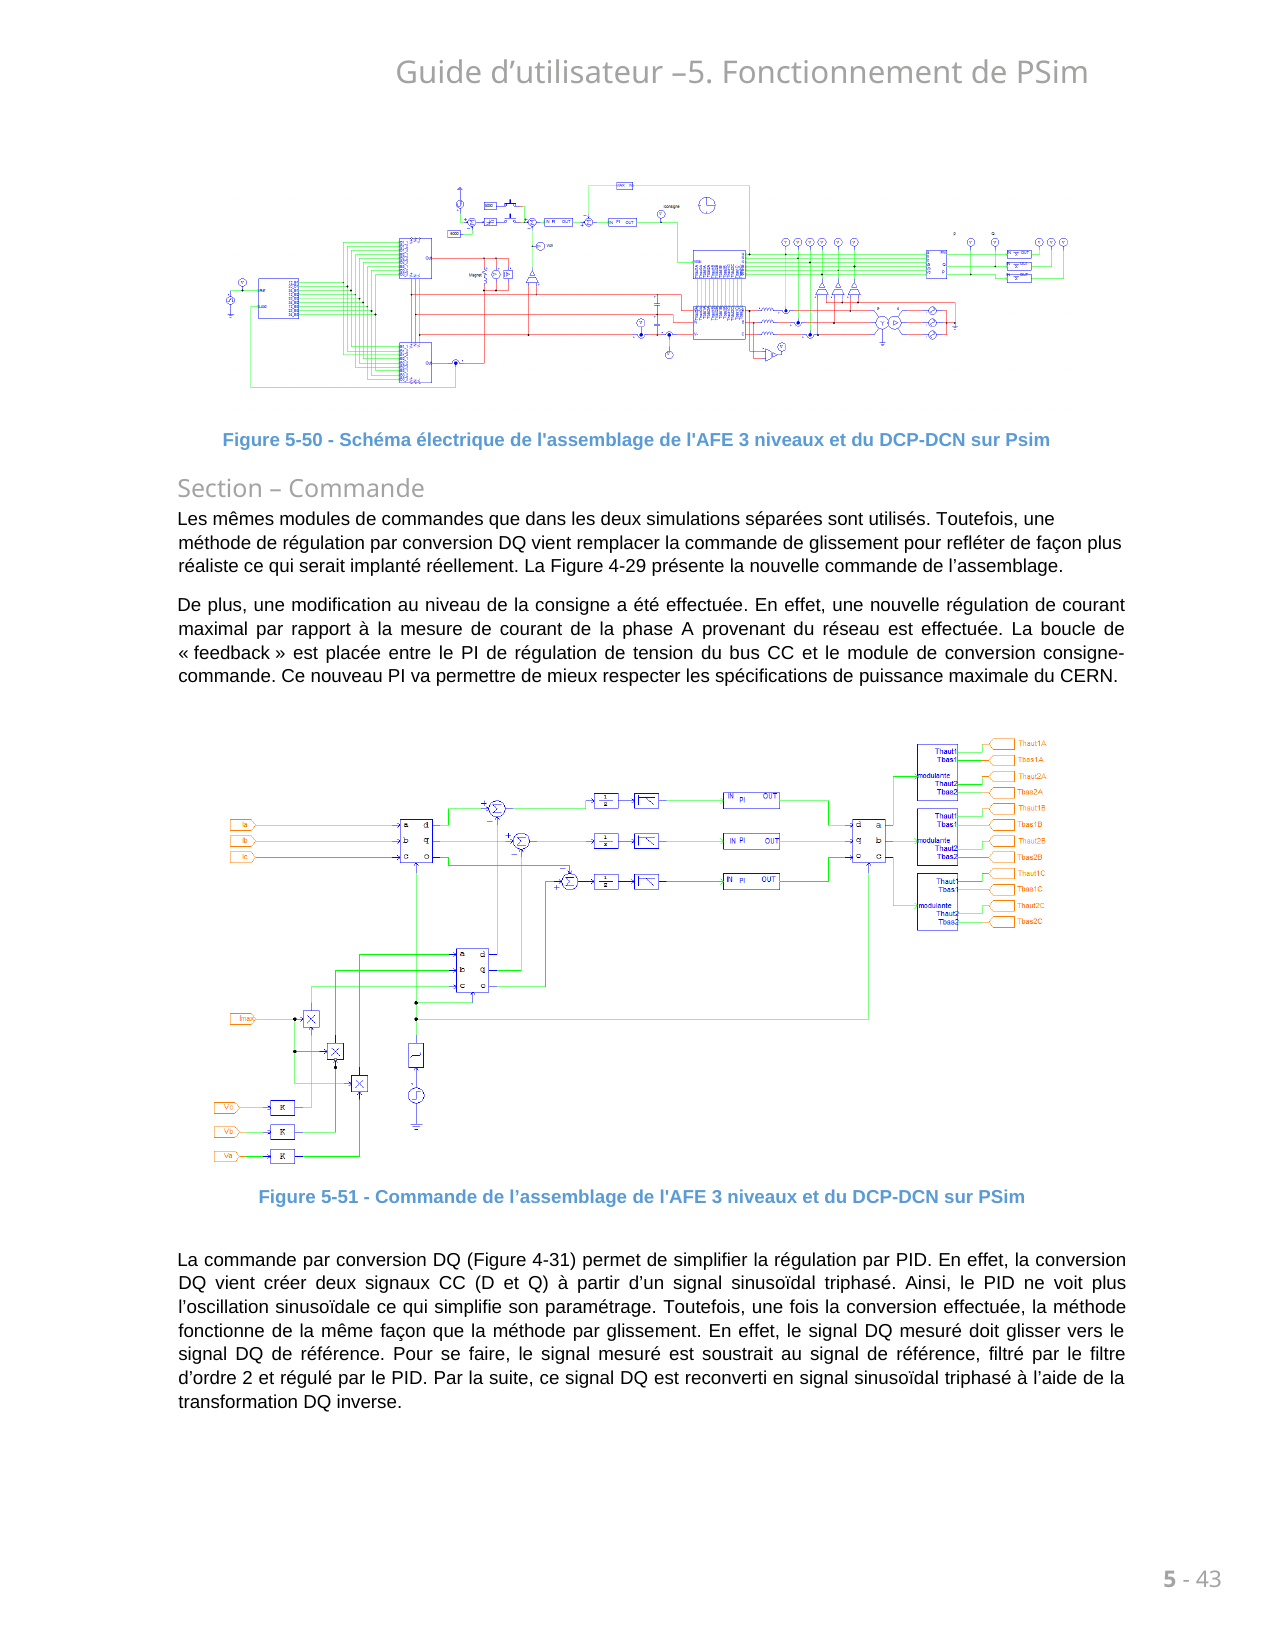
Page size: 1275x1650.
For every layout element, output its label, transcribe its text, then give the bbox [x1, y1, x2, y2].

text De plus, une modification au niveau de la consigne a été effectuée. En effet, une nouvelle régulation de courant maximal par rapport à la mesure de courant de la phase A provenant du réseau est effectuée. La boucle de « feedback » est placée entre le PI de régulation de tension du bus CC et le module de conversion consigne-commande. Ce nouveau PI va permettre de mieux respecter les spécifications de puissance maximale du CERN. [177, 594, 1127, 687]
text Les mêmes modules de commandes que dans les deux simulations séparées sont utilisés. Toutefois, une méthode de régulation par conversion DQ vient remplacer la commande de glissement pour refléter de façon plus réaliste ce qui serait implanté réellement. La figure 4-30 présente la nouvelle commande de l’assemblage. [177, 508, 1127, 577]
subtitle Section – Commande [177, 471, 1127, 505]
picture [222, 171, 1082, 411]
text Figure 5-17 - Schéma électrique de l'assemblage de l'AFE 3 niveaux et du DCP-DCN sur Psim [146, 429, 1127, 450]
picture [204, 722, 1071, 1178]
